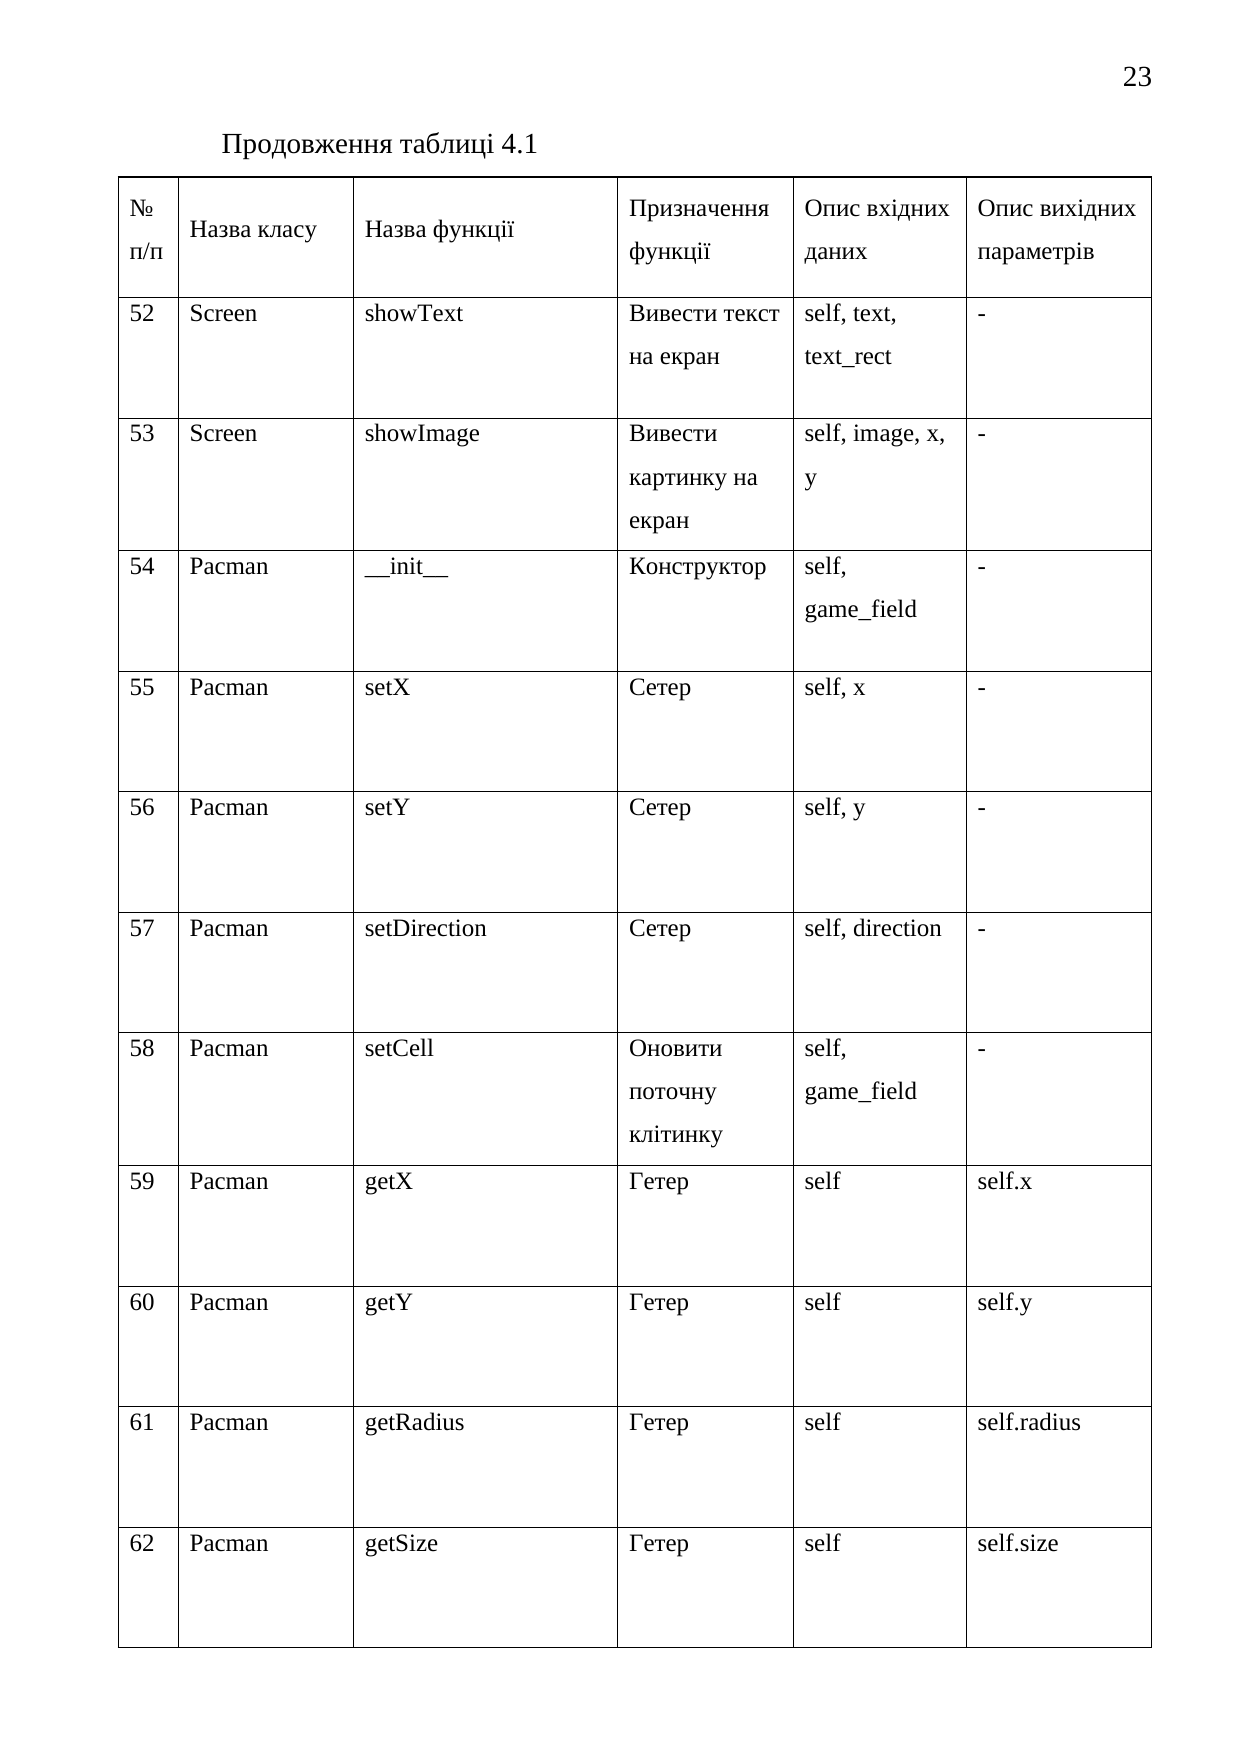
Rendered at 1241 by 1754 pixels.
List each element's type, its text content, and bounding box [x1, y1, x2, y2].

table_cell self.x [967, 1166, 1151, 1286]
table_cell self, direction [794, 913, 966, 1032]
table_cell Pacman [179, 551, 353, 671]
table_cell self [794, 1166, 966, 1286]
table_cell Сетер [618, 672, 793, 791]
table_cell 62 [119, 1528, 178, 1647]
table_cell Pacman [179, 1287, 353, 1406]
table_cell Оновити поточну клітинку [618, 1033, 793, 1165]
table_cell getRadius [354, 1407, 617, 1527]
table_cell Pacman [179, 792, 353, 912]
table_cell Гетер [618, 1407, 793, 1527]
table_cell setX [354, 672, 617, 791]
table_cell showText [354, 298, 617, 417]
table_cell showImage [354, 419, 617, 550]
table_cell 52 [119, 298, 178, 417]
table_cell - [967, 298, 1151, 417]
table_cell Сетер [618, 792, 793, 912]
table_cell setCell [354, 1033, 617, 1165]
table_cell __init__ [354, 551, 617, 671]
table_cell self.y [967, 1287, 1151, 1406]
table_header Опис вихідних параметрів [967, 178, 1151, 297]
table_cell getY [354, 1287, 617, 1406]
table_cell 55 [119, 672, 178, 791]
table_cell 58 [119, 1033, 178, 1165]
table_cell - [967, 913, 1151, 1032]
table_cell self, image, x, y [794, 419, 966, 550]
table_cell Pacman [179, 1166, 353, 1286]
table_cell setDirection [354, 913, 617, 1032]
table_cell Pacman [179, 1033, 353, 1165]
table_cell Screen [179, 419, 353, 550]
table_cell Гетер [618, 1287, 793, 1406]
table_cell Pacman [179, 913, 353, 1032]
table_cell self, y [794, 792, 966, 912]
table_cell 54 [119, 551, 178, 671]
table_cell self.radius [967, 1407, 1151, 1527]
table_cell self [794, 1407, 966, 1527]
table_header Призначення функції [618, 178, 793, 297]
table_cell self [794, 1528, 966, 1647]
table_cell Гетер [618, 1166, 793, 1286]
table_cell self.size [967, 1528, 1151, 1647]
table_cell 59 [119, 1166, 178, 1286]
table_cell 56 [119, 792, 178, 912]
table_cell Гетер [618, 1528, 793, 1647]
table_cell Pacman [179, 1407, 353, 1527]
table_cell - [967, 419, 1151, 550]
table_cell self, game_field [794, 551, 966, 671]
table_cell self, x [794, 672, 966, 791]
table_header № п/п [119, 178, 178, 297]
table_cell - [967, 792, 1151, 912]
table_cell self, text, text_rect [794, 298, 966, 417]
text Продовження таблиці 4.1 [148, 126, 1152, 160]
table_cell 53 [119, 419, 178, 550]
table_cell 60 [119, 1287, 178, 1406]
table_header Назва класу [179, 178, 353, 297]
table_cell Конструктор [618, 551, 793, 671]
table_cell self, game_field [794, 1033, 966, 1165]
table_header Назва функції [354, 178, 617, 297]
table_cell 61 [119, 1407, 178, 1527]
table_cell self [794, 1287, 966, 1406]
table_cell getX [354, 1166, 617, 1286]
table_cell Pacman [179, 1528, 353, 1647]
table_cell getSize [354, 1528, 617, 1647]
table_cell Pacman [179, 672, 353, 791]
table_cell Вивести текст на екран [618, 298, 793, 417]
table_cell setY [354, 792, 617, 912]
table_cell Сетер [618, 913, 793, 1032]
table_cell - [967, 672, 1151, 791]
table_cell Screen [179, 298, 353, 417]
table_cell - [967, 1033, 1151, 1165]
table_cell - [967, 551, 1151, 671]
table_cell 57 [119, 913, 178, 1032]
table_cell Вивести картинку на екран [618, 419, 793, 550]
table_header Опис вхідних даних [794, 178, 966, 297]
